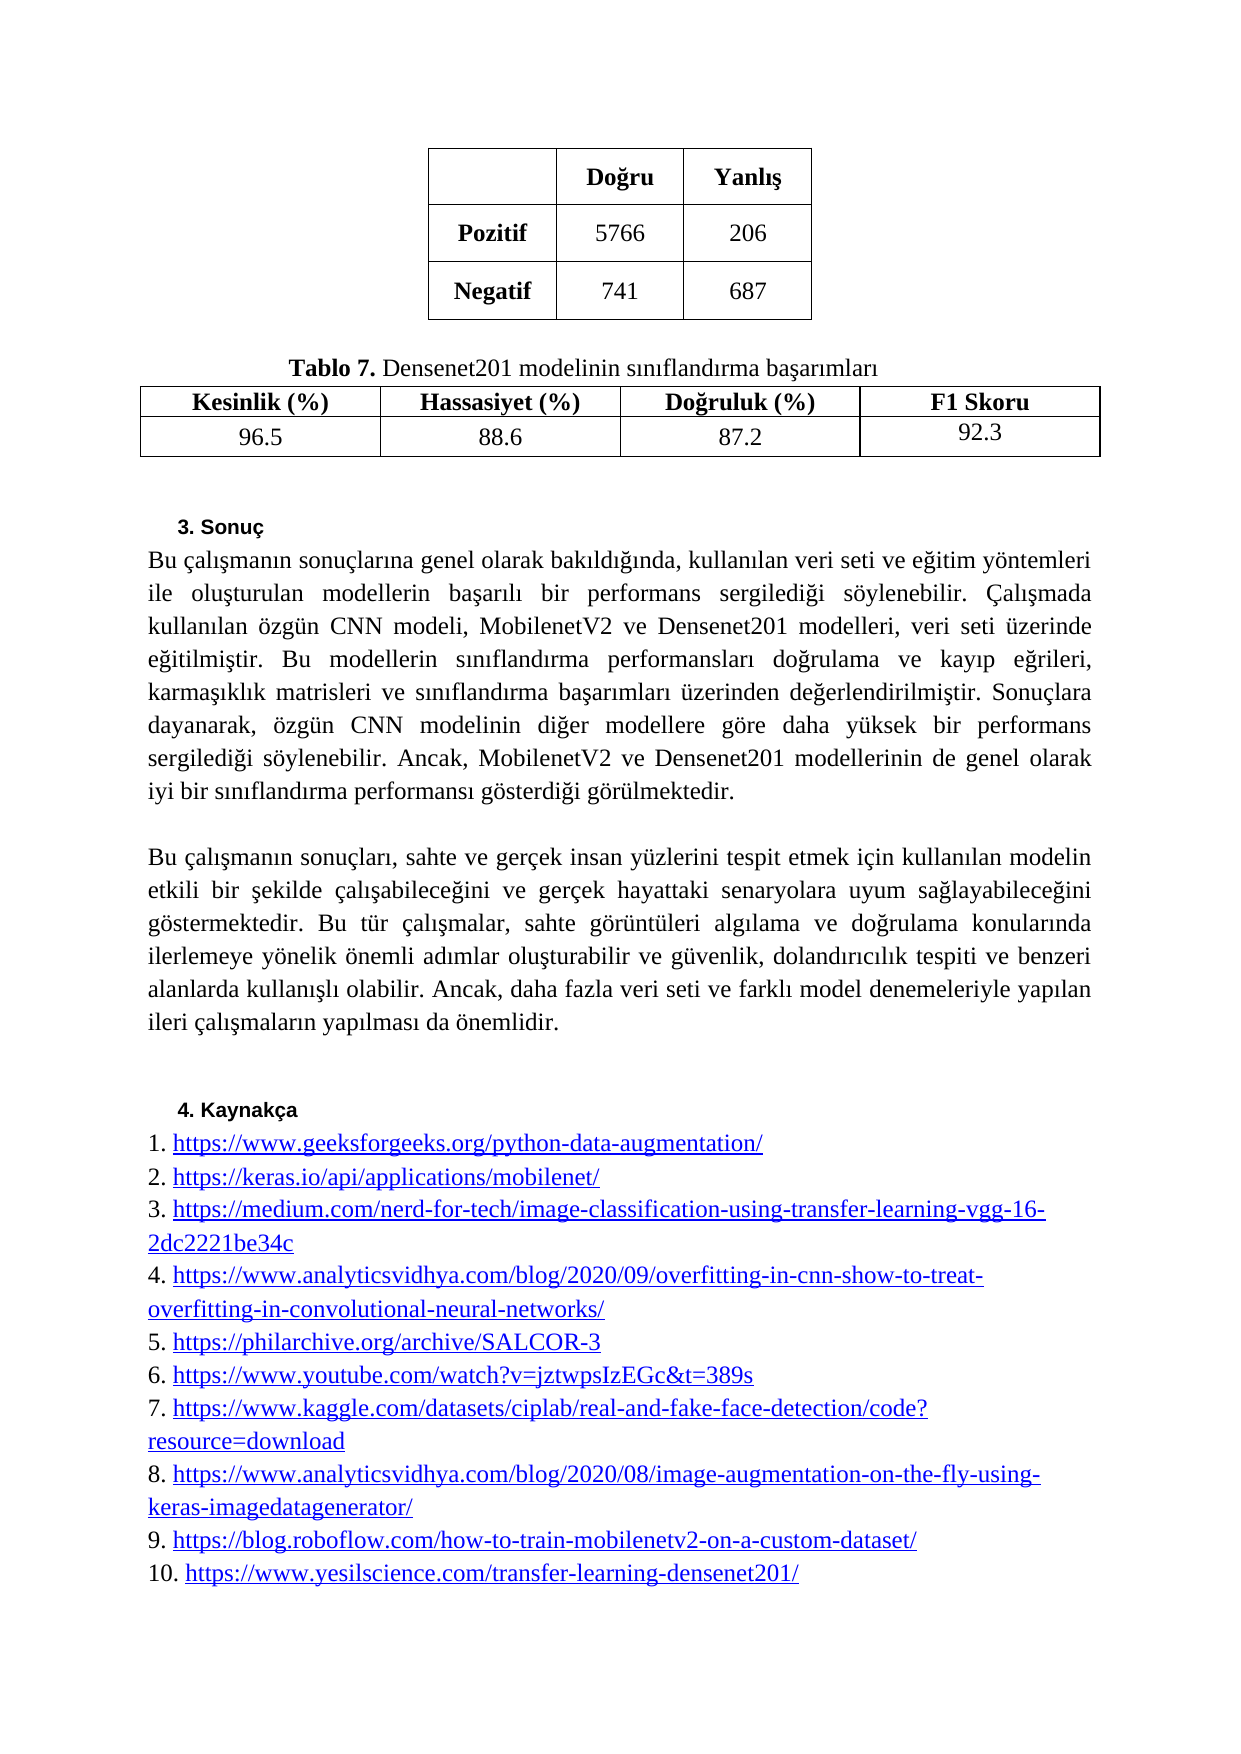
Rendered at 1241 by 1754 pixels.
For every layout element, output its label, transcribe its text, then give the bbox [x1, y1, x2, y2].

table_header Doğru [557, 149, 683, 204]
subtitle 3. Sonuç [177, 515, 1093, 539]
table_cell 92.3 [861, 417, 1099, 456]
table_header Hassasiyet (%) [381, 387, 620, 416]
table_cell 741 [557, 262, 683, 319]
table_cell 5766 [557, 205, 683, 261]
text 2. https://keras.io/api/applications/mobilenet/ [148, 1162, 1093, 1190]
text Bu çalışmanın sonuçlarına genel olarak bakıldığında, kullanılan veri seti ve eğitim yöntemleri ile oluşturulan modellerin başarılı bir performans sergilediği söylenebilir. Çalışmada kullanılan özgün CNN modeli, MobilenetV2 ve Densenet201 modelleri, veri seti üzerinde eğitilmiştir. Bu modellerin sınıflandırma performansları doğrulama ve kayıp eğrileri, karmaşıklık matrisleri ve sınıflandırma başarımları üzerinden değerlendirilmiştir. Sonuçlara dayanarak, özgün CNN modelinin diğer modellere göre daha yüksek bir performans sergilediği söylenebilir. Ancak, MobilenetV2 ve Densenet201 modellerinin de genel olarak iyi bir sınıflandırma performansı gösterdiği görülmektedir. [148, 545, 1093, 805]
text 9. https://blog.roboflow.com/how-to-train-mobilenetv2-on-a-custom-dataset/ [148, 1525, 1093, 1553]
table_header [429, 149, 556, 204]
text Bu çalışmanın sonuçları, sahte ve gerçek insan yüzlerini tespit etmek için kullanılan modelin etkili bir şekilde çalışabileceğini ve gerçek hayattaki senaryolara uyum sağlayabileceğini göstermektedir. Bu tür çalışmalar, sahte görüntüleri algılama ve doğrulama konularında ilerlemeye yönelik önemli adımlar oluşturabilir ve güvenlik, dolandırıcılık tespiti ve benzeri alanlarda kullanışlı olabilir. Ancak, daha fazla veri seti ve farklı model denemeleriyle yapılan ileri çalışmaların yapılması da önemlidir. [148, 842, 1093, 1036]
table_header Kesinlik (%) [141, 387, 380, 416]
table_header Yanlış [684, 149, 811, 204]
table_cell 88.6 [381, 417, 620, 456]
text 1. https://www.geeksforgeeks.org/python-data-augmentation/ [148, 1128, 1093, 1157]
table_cell 87.2 [621, 417, 859, 456]
text 4. https://www.analyticsvidhya.com/blog/2020/09/overfitting-in-cnn-show-to-treat-overfitting-in-convolutional-neural-networks/ [148, 1261, 1093, 1322]
table_cell 96.5 [141, 417, 380, 456]
table_header Doğruluk (%) [621, 387, 859, 416]
text 10. https://www.yesilscience.com/transfer-learning-densenet201/ [148, 1558, 1093, 1587]
text 3. https://medium.com/nerd-for-tech/image-classification-using-transfer-learning-vgg-16-2dc2221be34c [148, 1194, 1093, 1256]
table_cell Negatif [429, 262, 556, 319]
text Tablo 7. Densenet201 modelinin sınıflandırma başarımları [148, 353, 1093, 382]
table_cell 206 [684, 205, 811, 261]
table_cell Pozitif [429, 205, 556, 261]
text 8. https://www.analyticsvidhya.com/blog/2020/08/image-augmentation-on-the-fly-using-keras-imagedatagenerator/ [148, 1459, 1093, 1521]
subtitle 4. Kaynakça [177, 1098, 1093, 1122]
text 6. https://www.youtube.com/watch?v=jztwpsIzEGc&t=389s [148, 1360, 1093, 1388]
table_header F1 Skoru [861, 387, 1099, 416]
text 7. https://www.kaggle.com/datasets/ciplab/real-and-fake-face-detection/code?resource=download [148, 1393, 1093, 1454]
text 5. https://philarchive.org/archive/SALCOR-3 [148, 1327, 1093, 1355]
table_cell 687 [684, 262, 811, 319]
